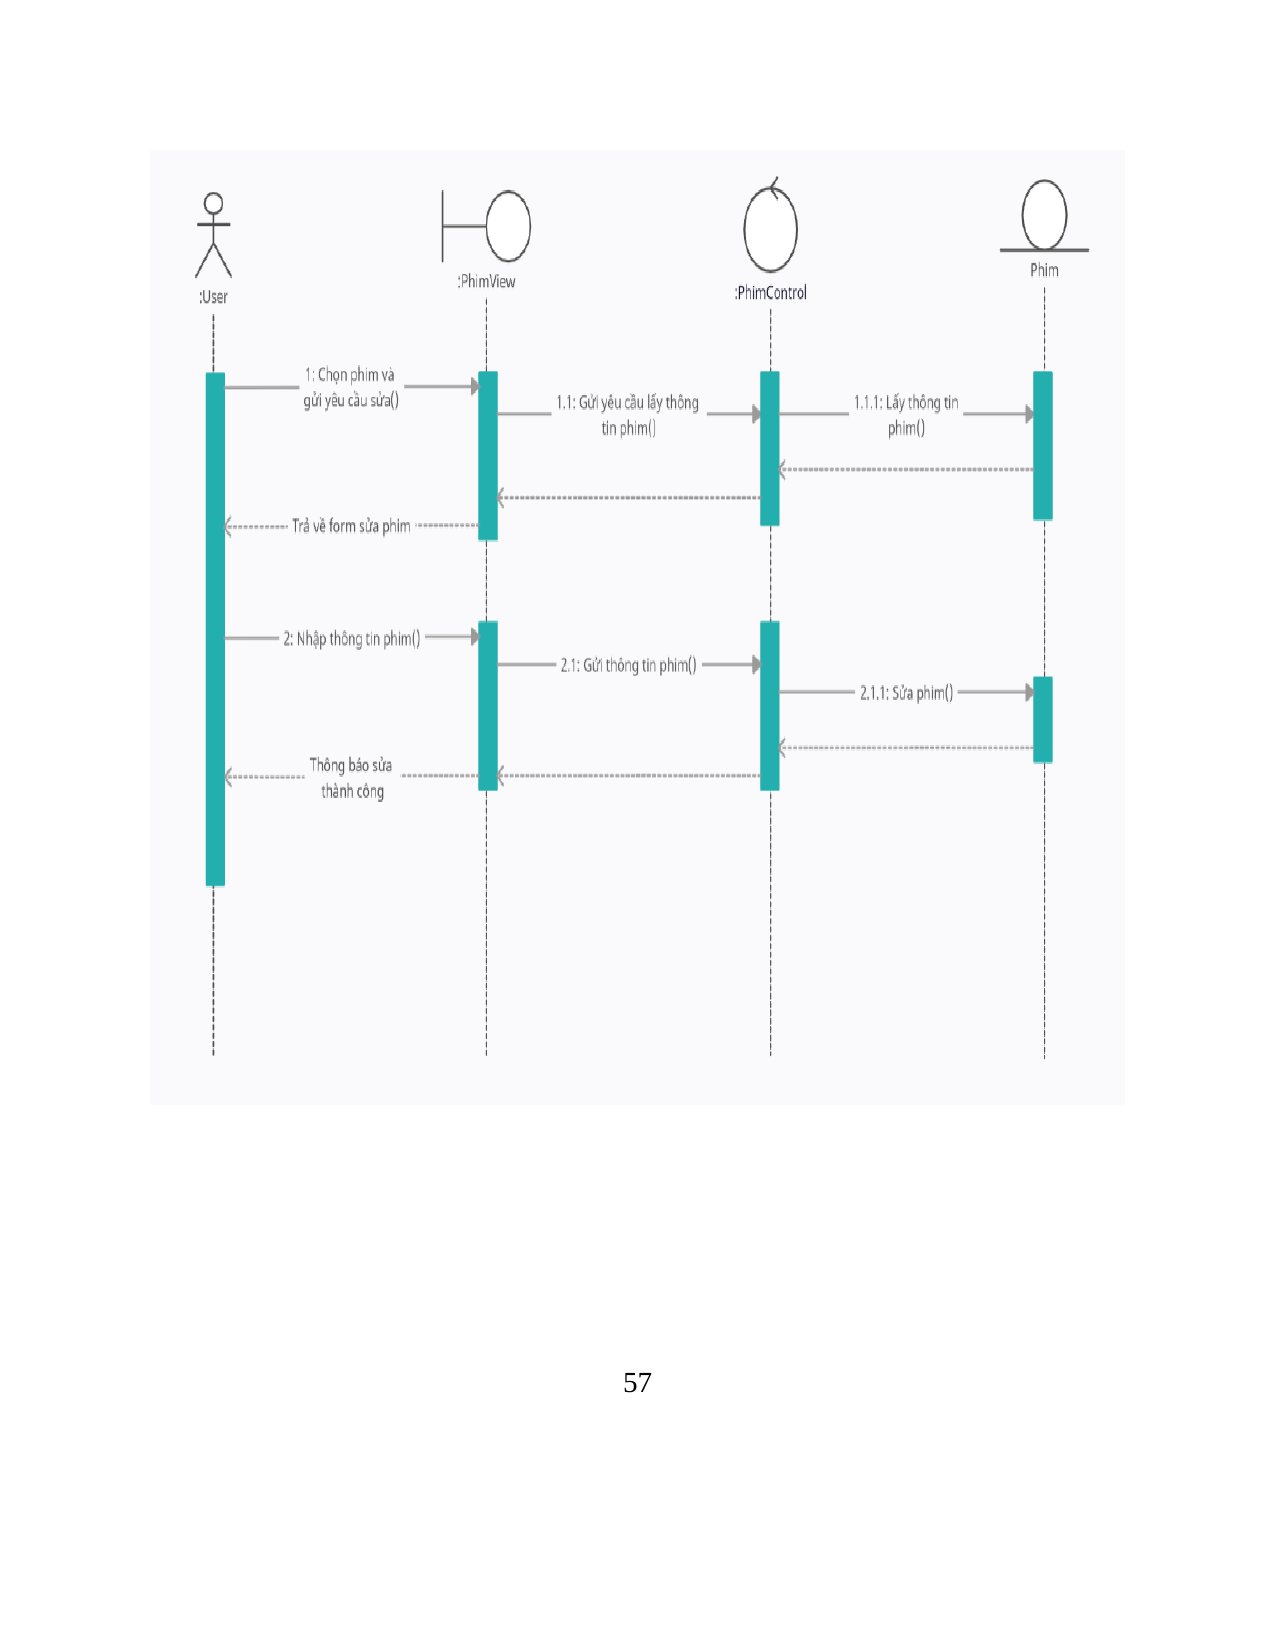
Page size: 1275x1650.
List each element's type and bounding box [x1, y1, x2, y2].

picture [150, 150, 1125, 1105]
